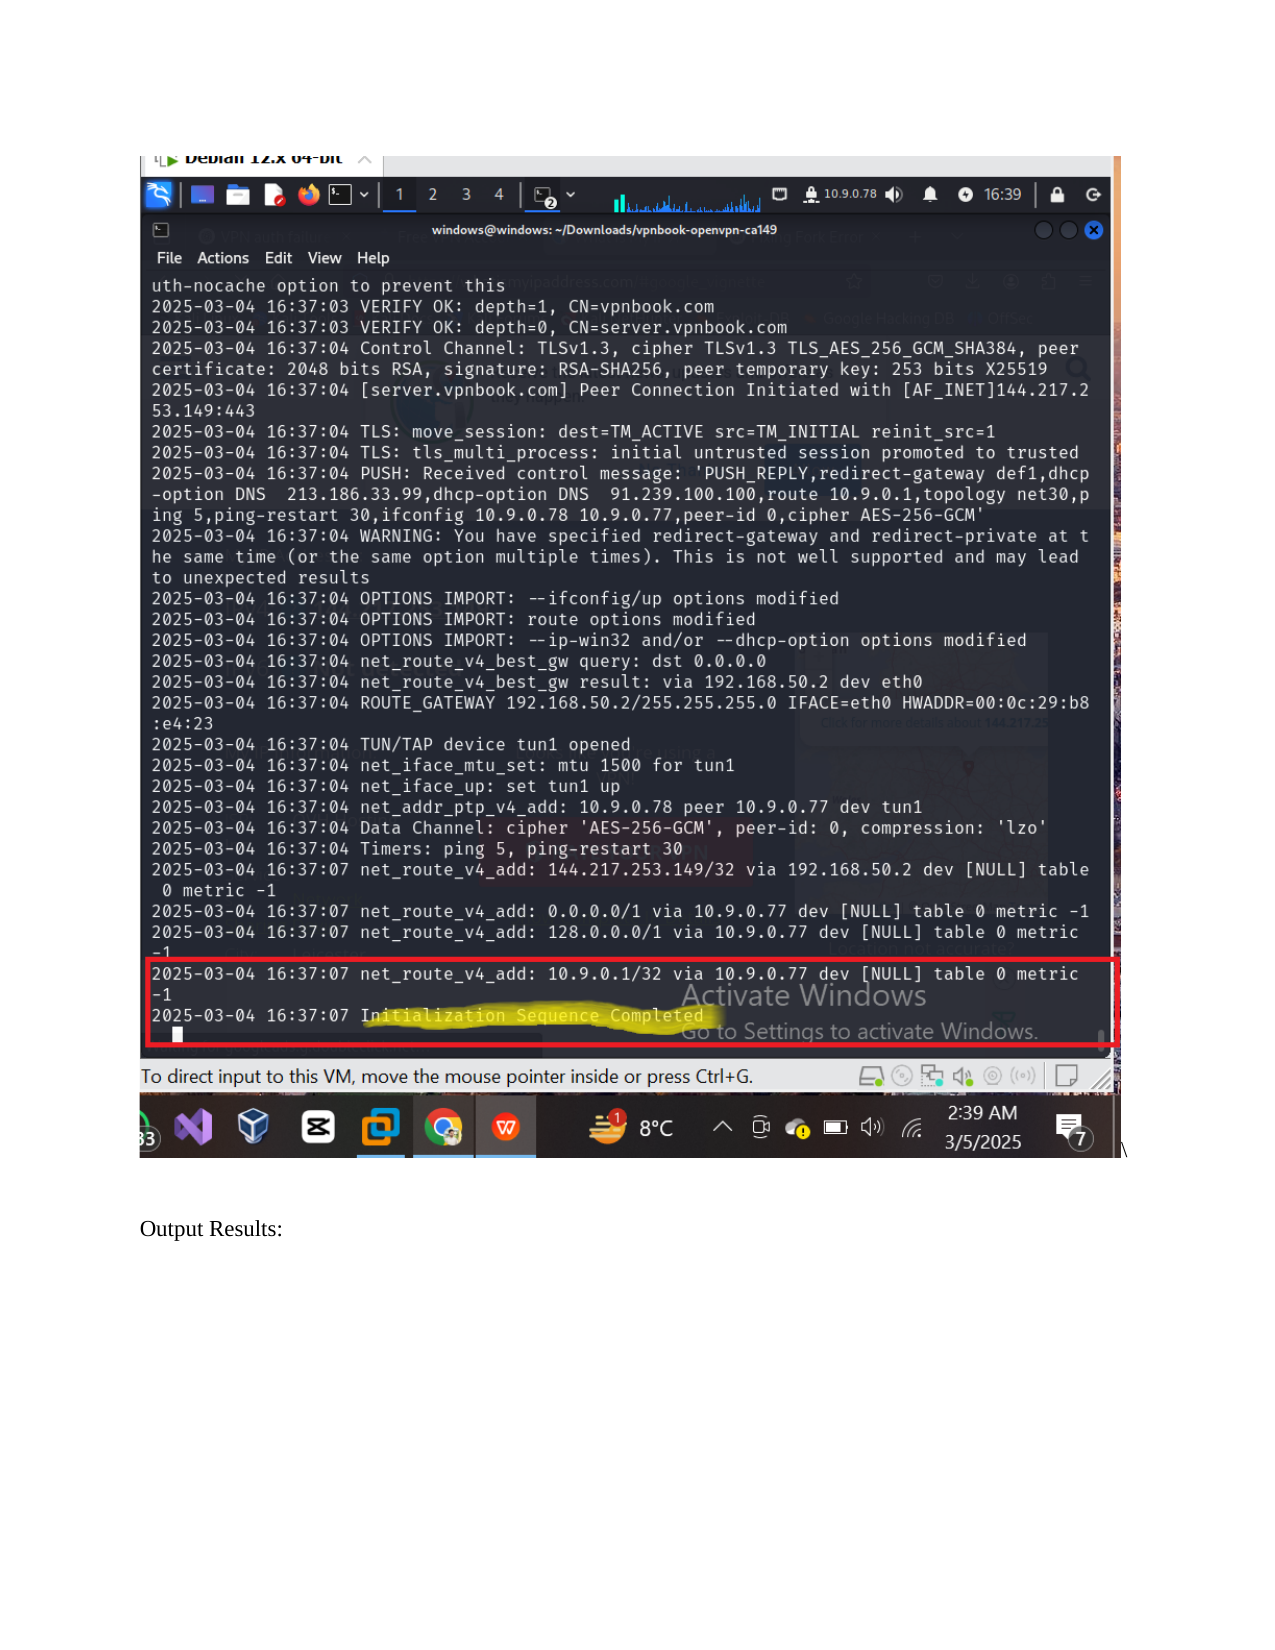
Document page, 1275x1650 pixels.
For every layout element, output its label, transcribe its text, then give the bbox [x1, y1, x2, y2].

text Output Results: [139, 1215, 1137, 1241]
picture [139, 156, 1121, 1158]
